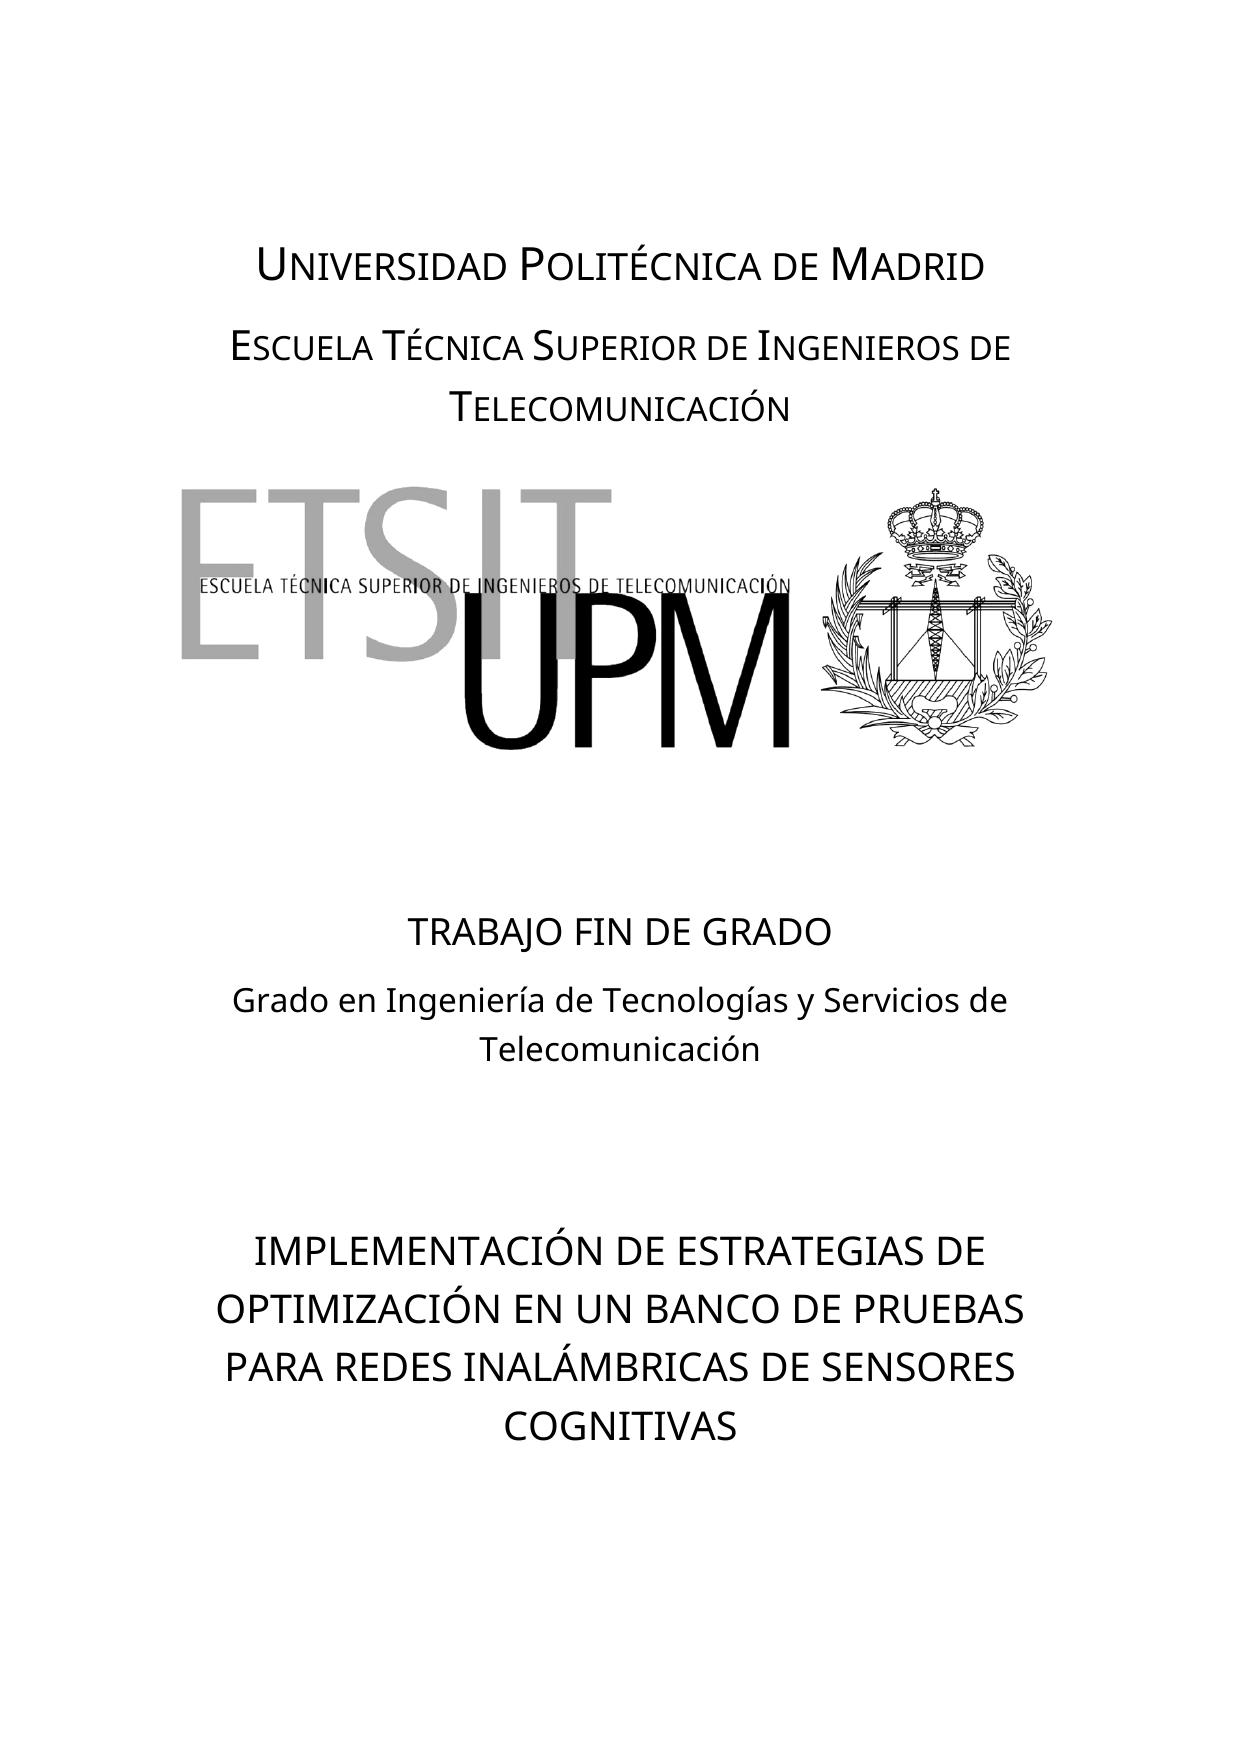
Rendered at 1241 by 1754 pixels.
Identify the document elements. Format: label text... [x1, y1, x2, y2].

text ESCUELA TÉCNICA SUPERIOR DE INGENIEROS DE TELECOMUNICACIÓN [177, 316, 1063, 433]
text IMPLEMENTACIÓN DE ESTRATEGIAS DE OPTIMIZACIÓN EN UN BANCO DE PRUEBAS PARA REDES INALÁMBRICAS DE SENSORES COGNITIVAS [177, 1223, 1063, 1452]
text TRABAJO FIN DE GRADO [177, 905, 1063, 956]
text Grado en Ingeniería de Tecnologías y Servicios de Telecomunicación [177, 977, 1063, 1071]
text UNIVERSIDAD POLITÉCNICA DE MADRID [177, 232, 1063, 294]
